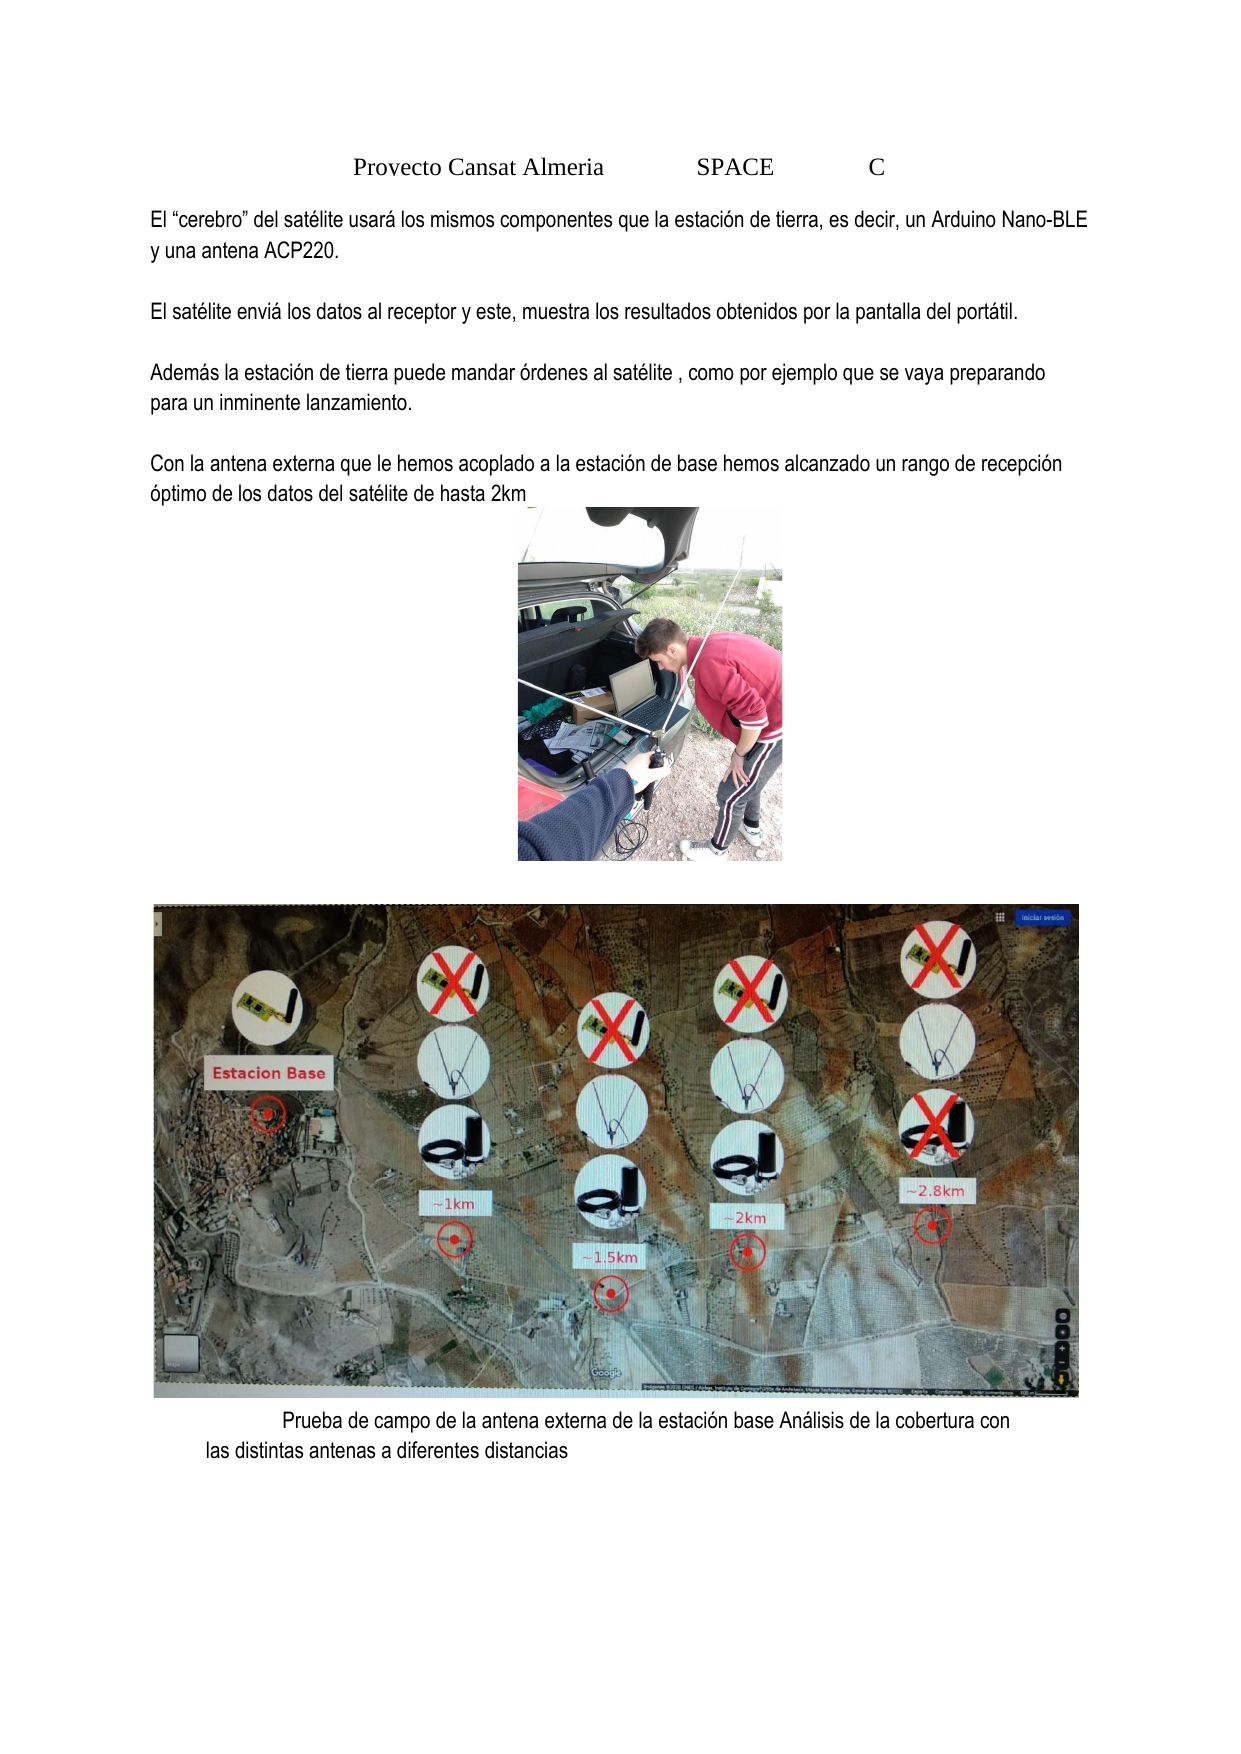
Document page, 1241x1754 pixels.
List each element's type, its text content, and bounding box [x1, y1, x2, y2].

text Además la estación de tierra puede mandar órdenes al satélite , como por ejemplo que se vaya preparando para un inminente lanzamiento. [150, 359, 1086, 415]
text Con la antena externa que le hemos acoplado a la estación de base hemos alcanzado un rango de recepción óptimo de los datos del satélite de hasta 2km [150, 450, 1080, 507]
text El satélite enviá los datos al receptor y este, muestra los resultados obtenidos por la pantalla del portátil. [150, 298, 1059, 324]
picture [517, 507, 783, 861]
text Prueba de campo de la antena externa de la estación base Análisis de la cobertura con las distintas antenas a diferentes distancias [206, 1398, 1035, 1463]
picture [153, 904, 1079, 1398]
text El “cerebro” del satélite usará los mismos componentes que la estación de tierra, es decir, un Arduino Nano-BLE y una antena ACP220. [150, 206, 1095, 263]
